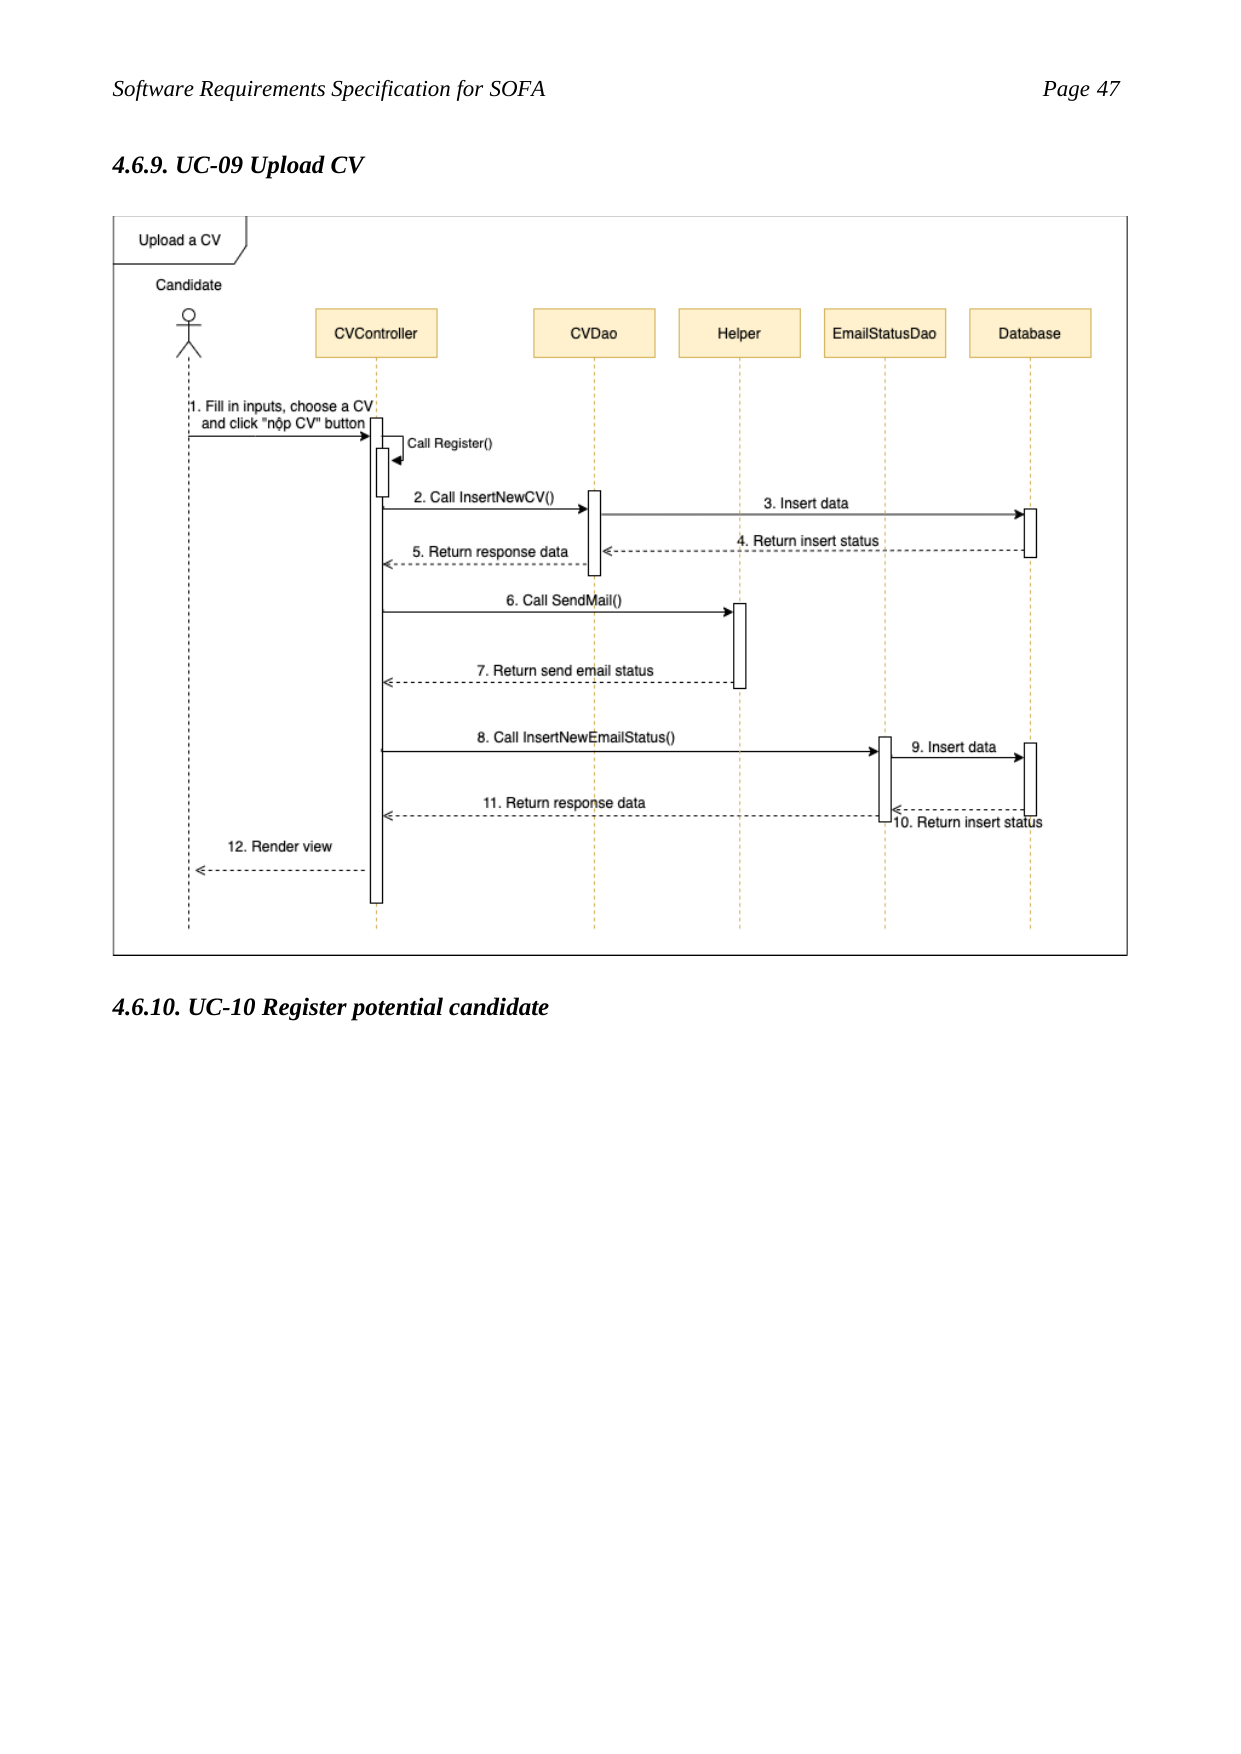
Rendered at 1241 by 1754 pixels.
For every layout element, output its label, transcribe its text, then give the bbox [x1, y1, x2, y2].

picture [112, 216, 1128, 956]
text 4.6.10. UC-10 Register potential candidate [112, 992, 1128, 1021]
text 4.6.9. UC-09 Upload CV [112, 150, 1128, 179]
